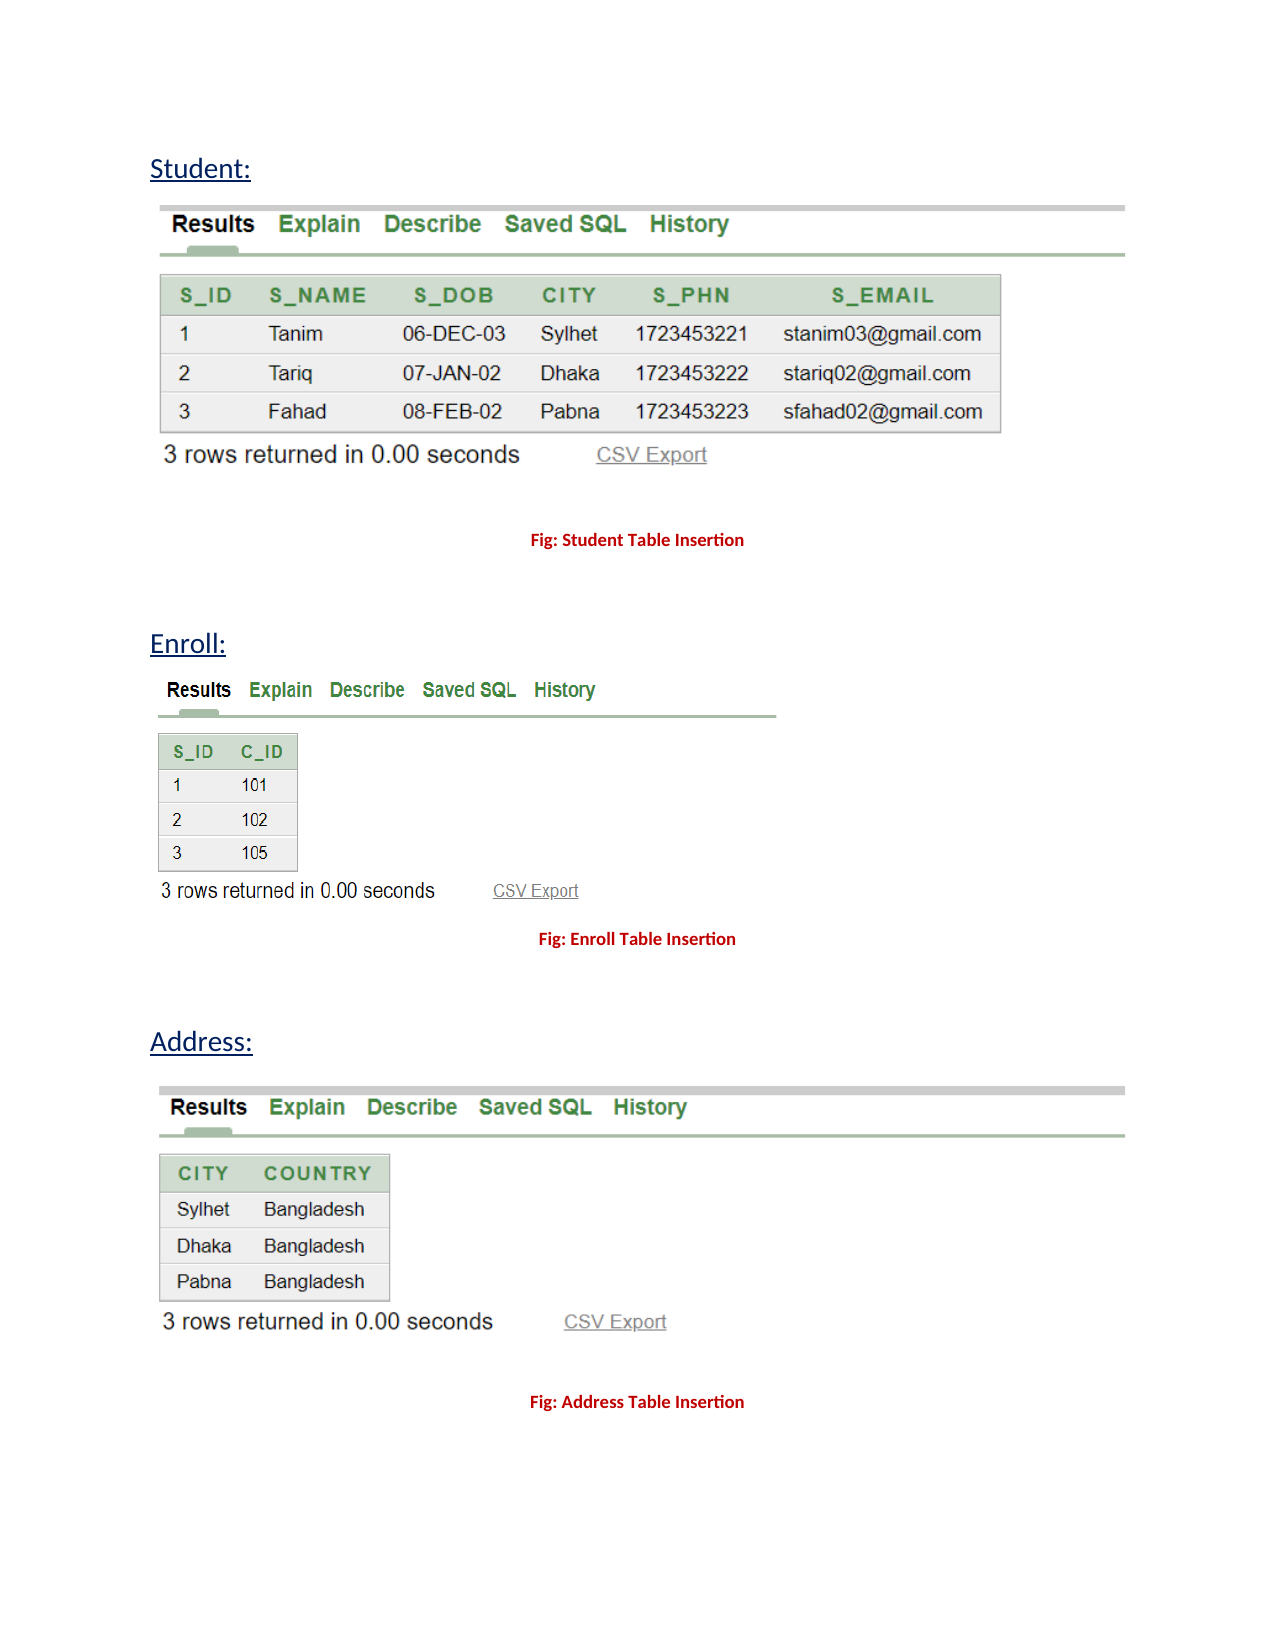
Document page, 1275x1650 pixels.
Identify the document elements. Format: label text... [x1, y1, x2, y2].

picture [150, 1078, 1125, 1372]
picture [150, 680, 777, 909]
text Fig: Student Table Insertion [150, 528, 1125, 551]
text Student: [150, 150, 1125, 186]
text Address: [150, 1023, 1125, 1059]
text Fig: Address Table Insertion [150, 1390, 1125, 1413]
text Fig: Enroll Table Insertion [150, 927, 1125, 950]
text Enroll: [150, 625, 1125, 661]
picture [150, 205, 1125, 510]
